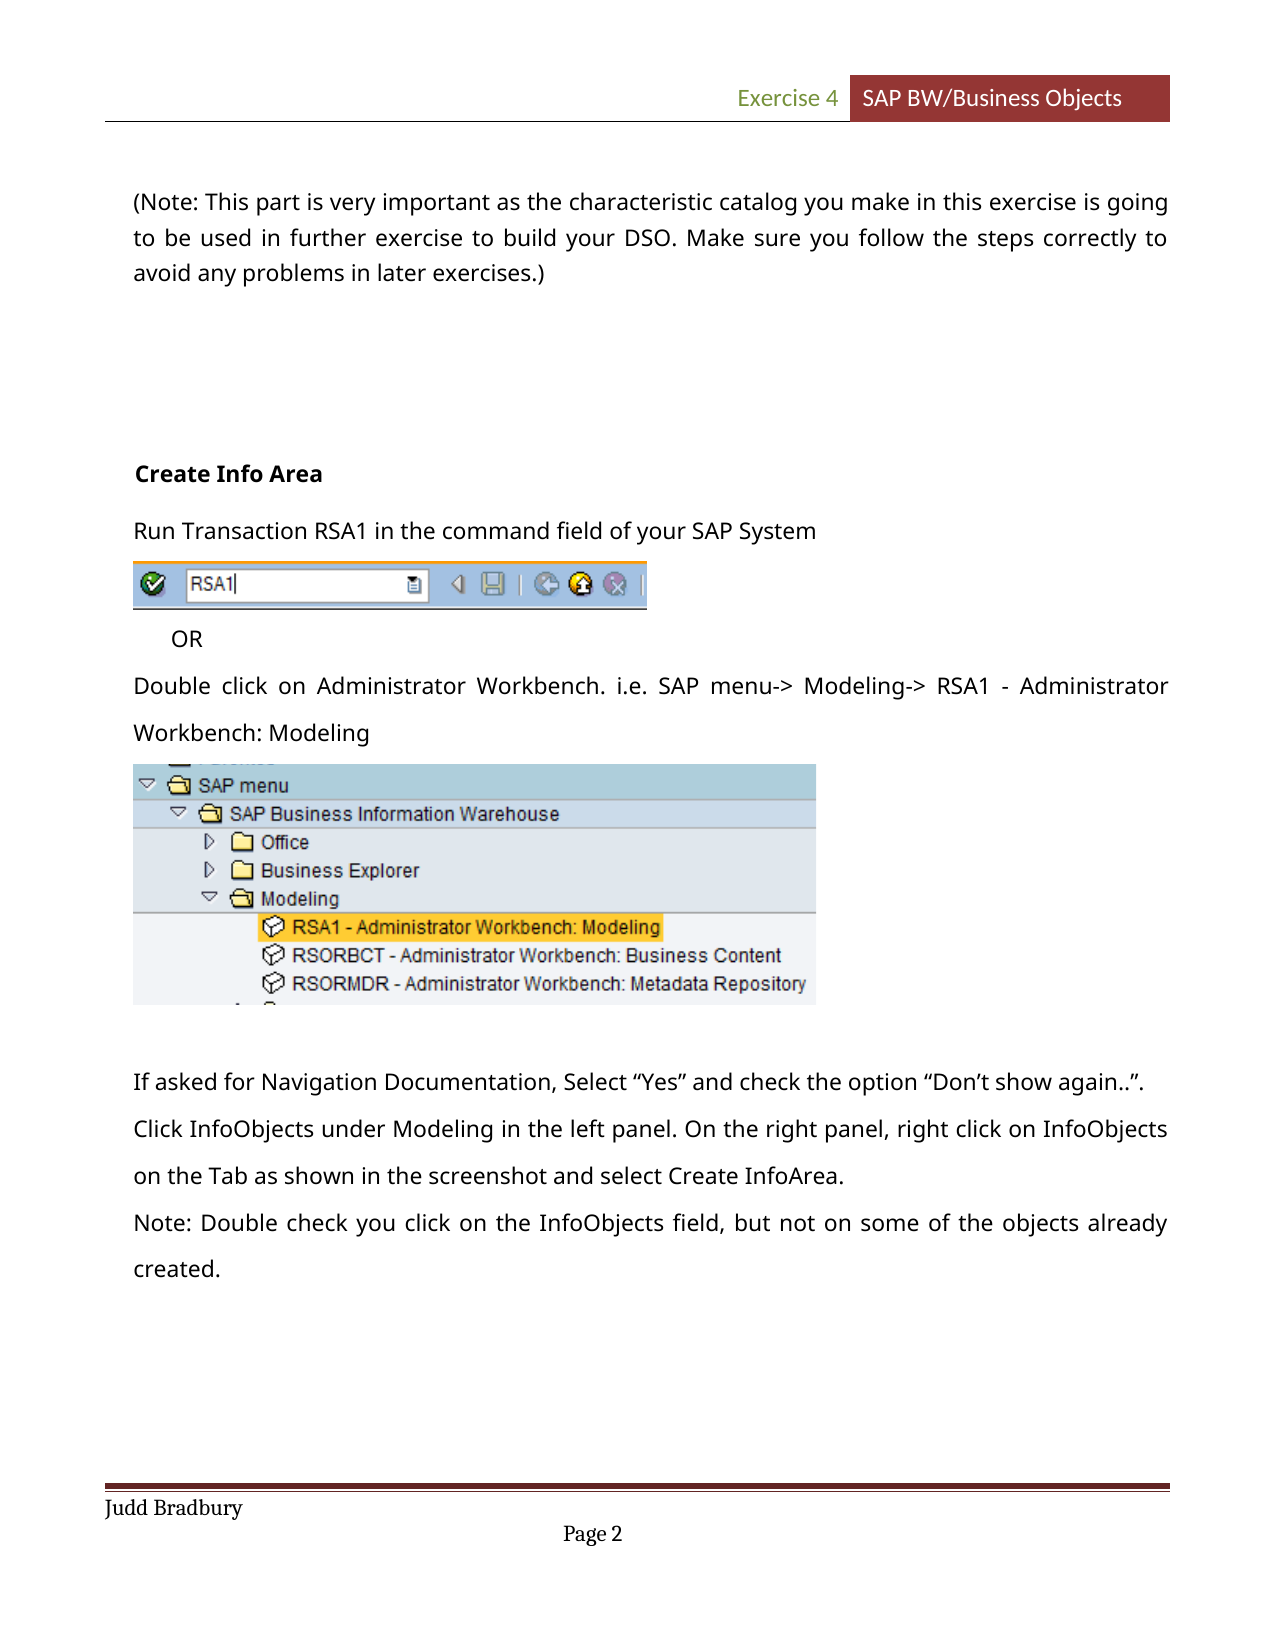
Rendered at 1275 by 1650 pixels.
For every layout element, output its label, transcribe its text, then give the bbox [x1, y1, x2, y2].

text Create Info Area [134, 458, 1170, 489]
list Click InfoObjects under Modeling in the left panel. On the right panel, right click on InfoObjects on the Tab as shown in the screenshot and select Create InfoArea. [133, 1113, 1170, 1191]
list Note: Double check you click on the InfoObjects field, but not on some of the objects already created. [133, 1206, 1170, 1284]
list Run Transaction RSA1 in the command field of your SAP System [133, 515, 1170, 546]
picture [133, 561, 647, 610]
picture [133, 764, 817, 1005]
list Double click on Administrator Workbench. i.e. SAP menu-> Modeling-> RSA1 - Administrator Workbench: Modeling [133, 670, 1170, 748]
list OR [133, 623, 1170, 655]
list If asked for Navigation Documentation, Select “Yes” and check the option “Don’t show again..”. [133, 1066, 1170, 1097]
list (Note: This part is very important as the characteristic catalog you make in this exercise is going to be used in further exercise to build your DSO. Make sure you follow the steps correctly to avoid any problems in later exercises.) [133, 186, 1170, 289]
